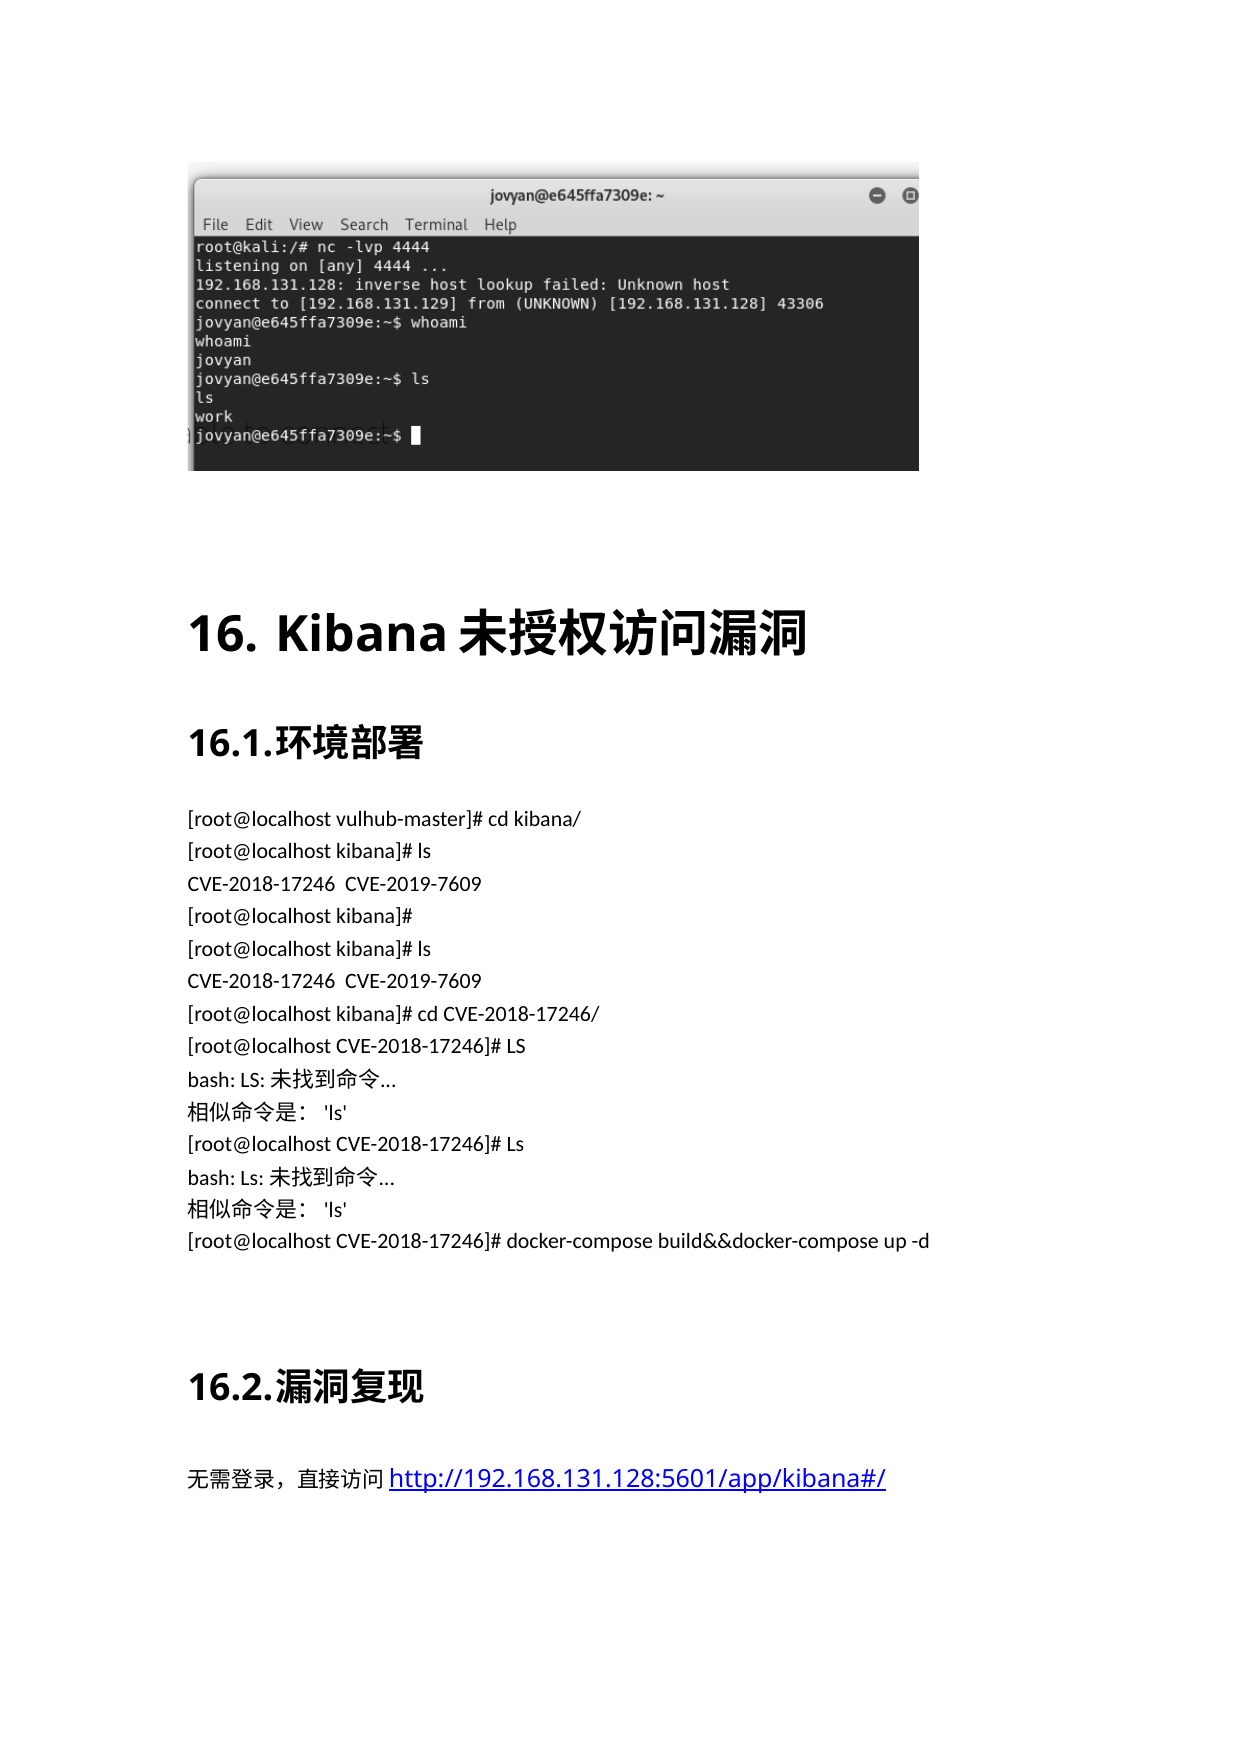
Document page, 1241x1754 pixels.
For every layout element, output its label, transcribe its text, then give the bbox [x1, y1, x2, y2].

subtitle Kibana未授权访问漏洞 [187, 581, 1053, 679]
text 相似命令是： 'ls' [187, 1192, 1053, 1224]
text [root@localhost CVE-2018-17246]# docker-compose build&&docker-compose up -d [187, 1224, 1053, 1257]
text 无需登录，直接访问http://192.168.131.128:5601/app/kibana#/ [187, 1445, 1053, 1510]
subtitle 环境部署 [187, 708, 1053, 773]
text CVE-2018-17246 CVE-2019-7609 [187, 964, 1053, 997]
picture [187, 162, 919, 471]
text [root@localhost vulhub-master]# cd kibana/ [187, 802, 1053, 834]
text [root@localhost kibana]# ls [187, 834, 1053, 867]
text [root@localhost kibana]# ls [187, 932, 1053, 964]
text [root@localhost CVE-2018-17246]# LS [187, 1029, 1053, 1062]
text [root@localhost CVE-2018-17246]# Ls [187, 1127, 1053, 1159]
text [root@localhost kibana]# cd CVE-2018-17246/ [187, 997, 1053, 1029]
text [root@localhost kibana]# [187, 899, 1053, 932]
text 相似命令是： 'ls' [187, 1094, 1053, 1127]
text bash: LS: 未找到命令... [187, 1062, 1053, 1094]
subtitle 漏洞复现 [187, 1351, 1053, 1416]
text bash: Ls: 未找到命令... [187, 1159, 1053, 1192]
text CVE-2018-17246 CVE-2019-7609 [187, 867, 1053, 899]
